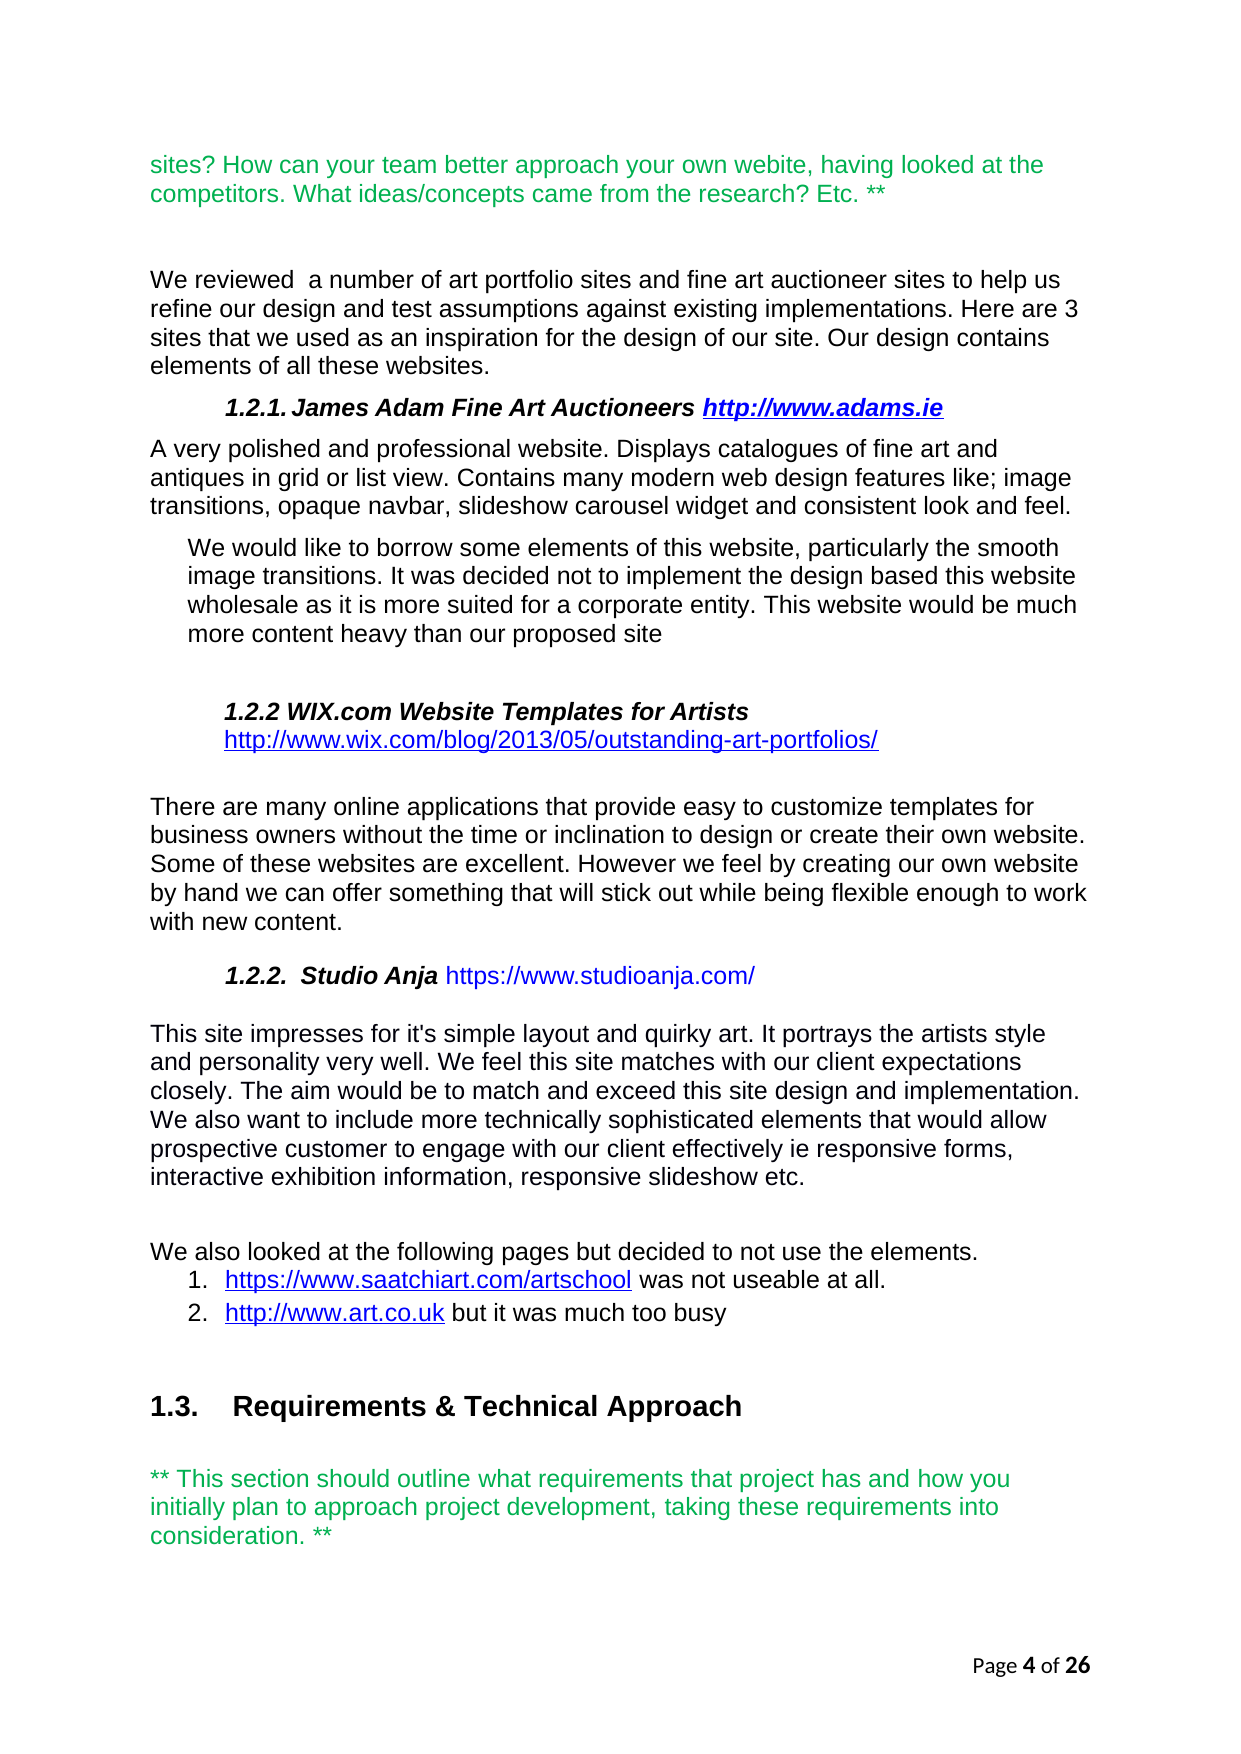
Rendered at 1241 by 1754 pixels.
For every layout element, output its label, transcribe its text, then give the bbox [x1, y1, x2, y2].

list http://www.art.co.uk but it was much too busy [187, 1298, 1090, 1327]
subtitle Studio Anja https://www.studioanja.com/ [225, 961, 1090, 989]
list https://www.saatchiart.com/artschool was not useable at all. [187, 1265, 1090, 1294]
text We would like to borrow some elements of this website, particularly the smooth image transitions. It was decided not to implement the design based this website wholesale as it is more suited for a corporate entity. This website would be much more content heavy than our proposed site [187, 532, 1090, 647]
text There are many online applications that provide easy to customize templates for business owners without the time or inclination to design or create their own website. Some of these websites are excellent. However we feel by creating our own website by hand we can offer something that will stick out while being flexible enough to work with new content. [150, 792, 1090, 935]
subtitle Requirements & Technical Approach [150, 1389, 1090, 1422]
text We reviewed a number of art portfolio sites and fine art auctioneer sites to help us refine our design and test assumptions against existing implementations. Here are 3 sites that we used as an inspiration for the design of our site. Our design contains elements of all these websites. [150, 265, 1090, 380]
text ** This section should outline what requirements that project has and how you initially plan to approach project development, taking these requirements into consideration. ** [150, 1463, 1090, 1550]
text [150, 150, 1090, 207]
subtitle James Adam Fine Art Auctioneers http://www.adams.ie [225, 392, 1090, 421]
text A very polished and professional website. Displays catalogues of fine art and antiques in grid or list view. Contains many modern web design features like; image transitions, opaque navbar, slideshow carousel widget and consistent look and feel. [150, 434, 1090, 520]
subtitle 1.2.2 WIX.com Website Templates for Artists http://www.wix.com/blog/2013/05/outstanding-art-portfolios/ [224, 696, 1090, 754]
text We also looked at the following pages but decided to not use the elements. [150, 1236, 1090, 1265]
text This site impresses for it's simple layout and quirky art. It portrays the artists style and personality very well. We feel this site matches with our client expectations closely. The aim would be to match and exceed this site design and implementation. We also want to include more technically sophisticated elements that would allow prospective customer to engage with our client effectively ie responsive forms, interactive exhibition information, responsive slideshow etc. [150, 1018, 1090, 1191]
